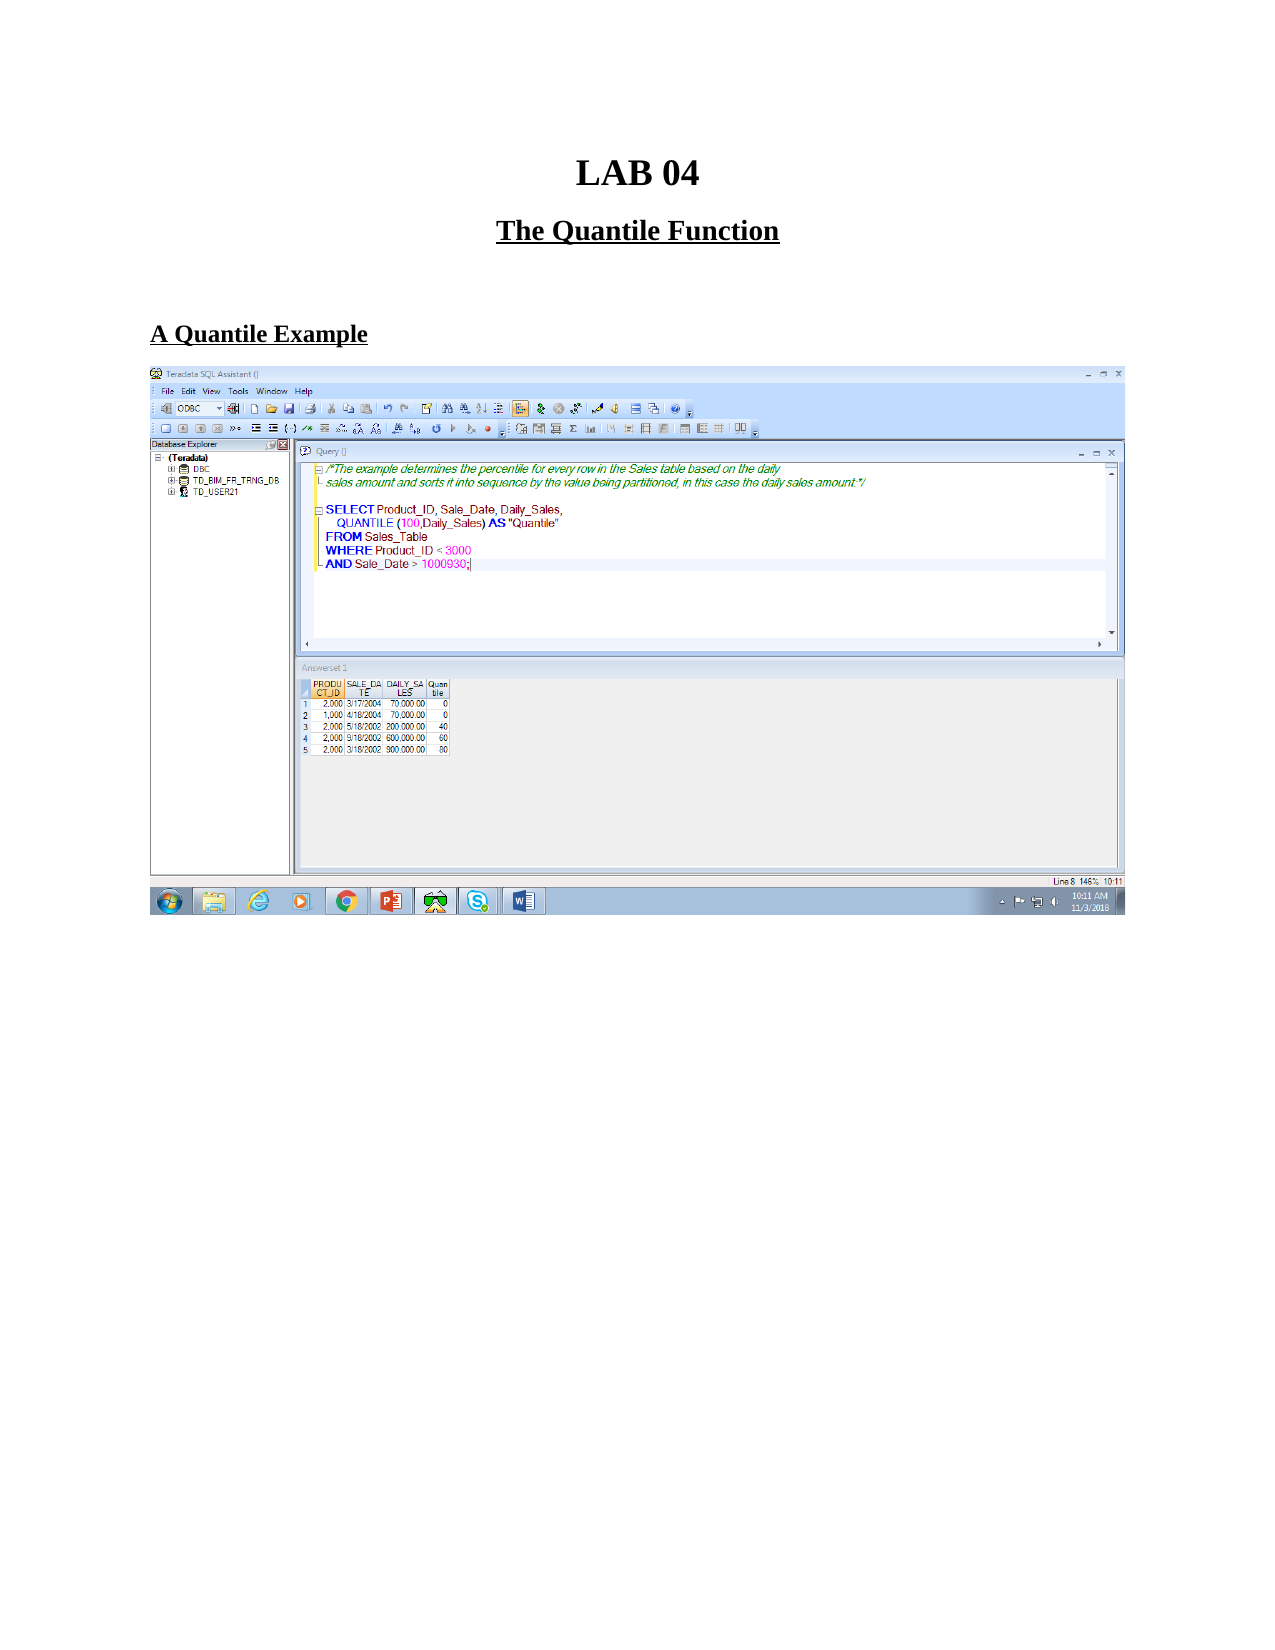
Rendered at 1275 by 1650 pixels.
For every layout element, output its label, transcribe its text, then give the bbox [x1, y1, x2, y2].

picture [150, 366, 1125, 915]
text LAB 04 [150, 150, 1125, 193]
text The Quantile Function [150, 213, 1125, 247]
text A Quantile Example [150, 319, 1125, 348]
